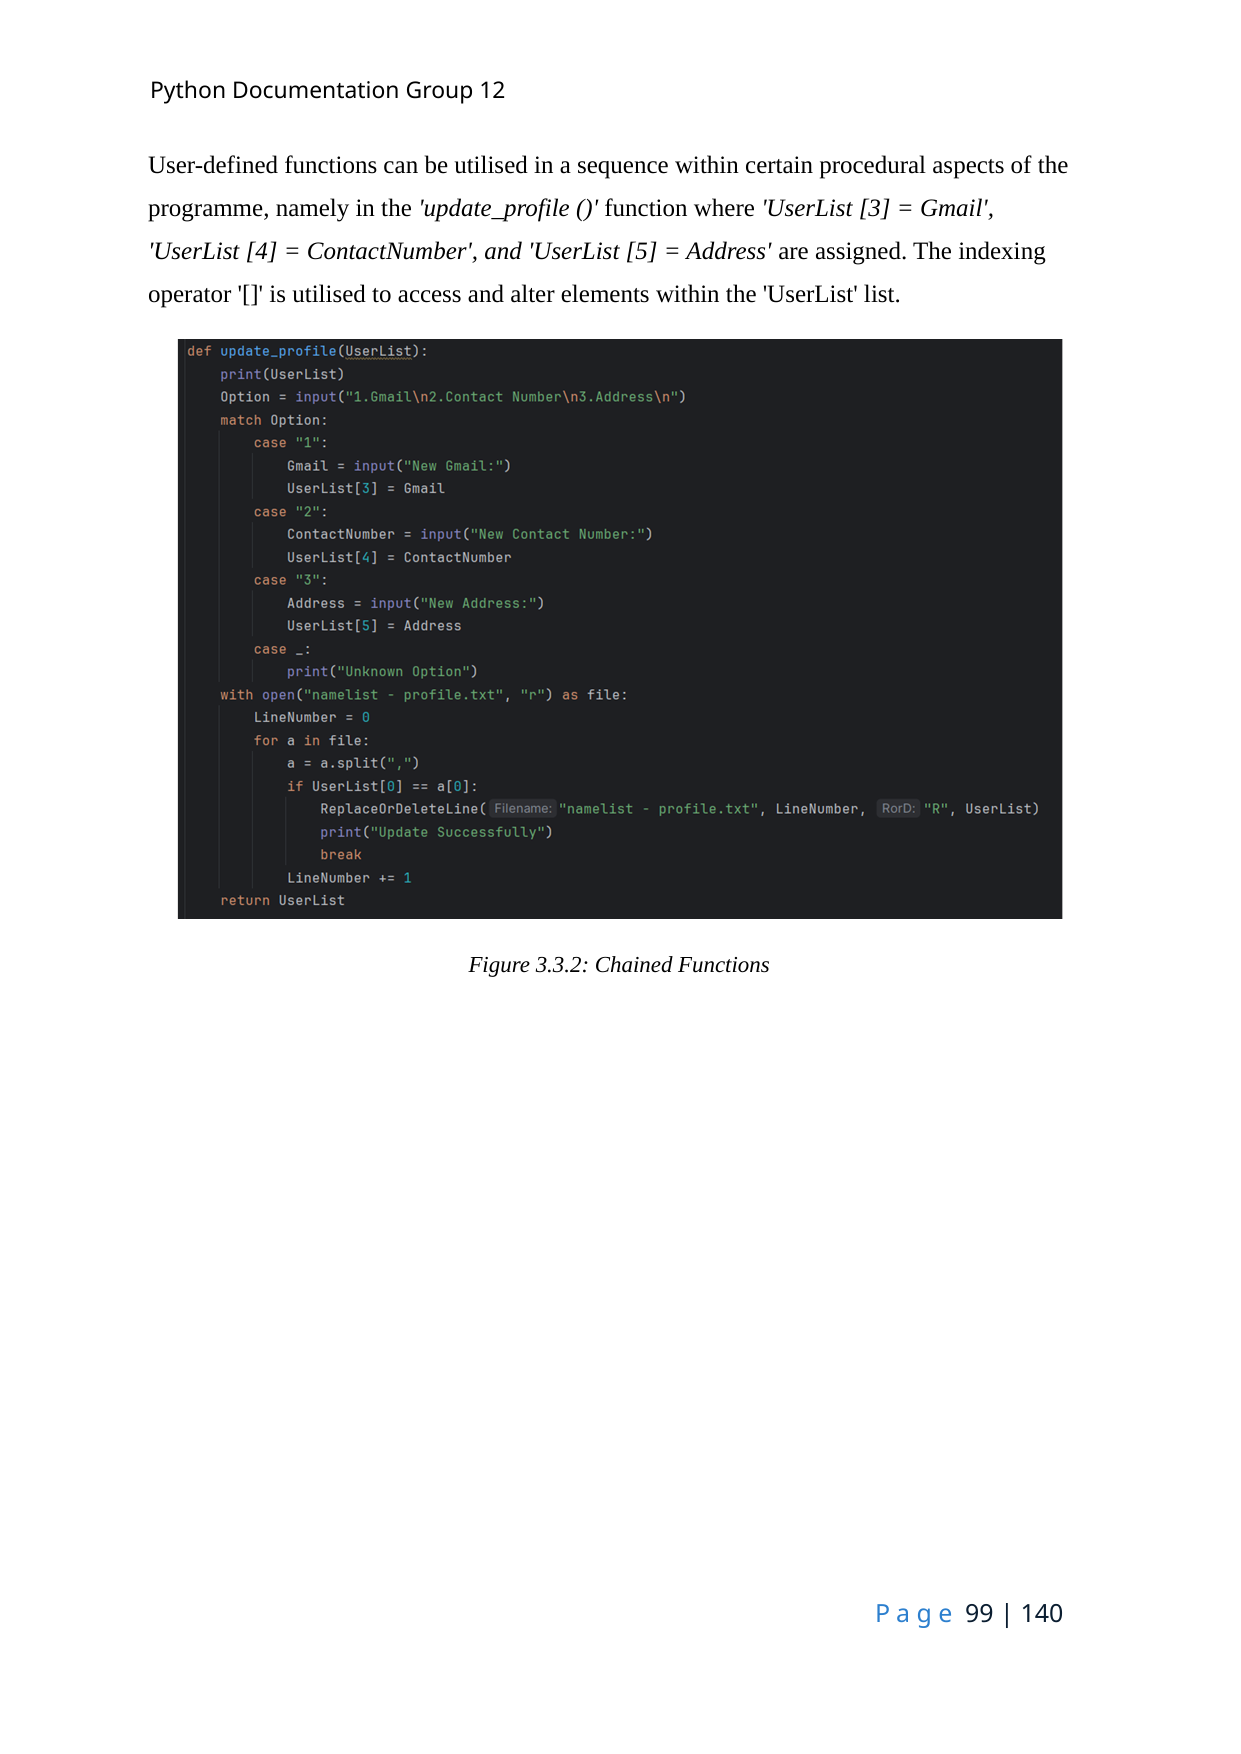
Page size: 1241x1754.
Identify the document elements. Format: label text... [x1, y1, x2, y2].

text User-defined functions can be utilised in a sequence within certain procedural aspects of the programme, namely in the 'update_profile ()' function where 'UserList [3] = Gmail', 'UserList [4] = ContactNumber', and 'UserList [5] = Address' are assigned. The indexing operator '[]' is utilised to access and alter elements within the 'UserList' list. [148, 150, 1092, 308]
text Figure 3.3.2: Chained Functions [148, 951, 1092, 977]
picture [177, 339, 1063, 919]
